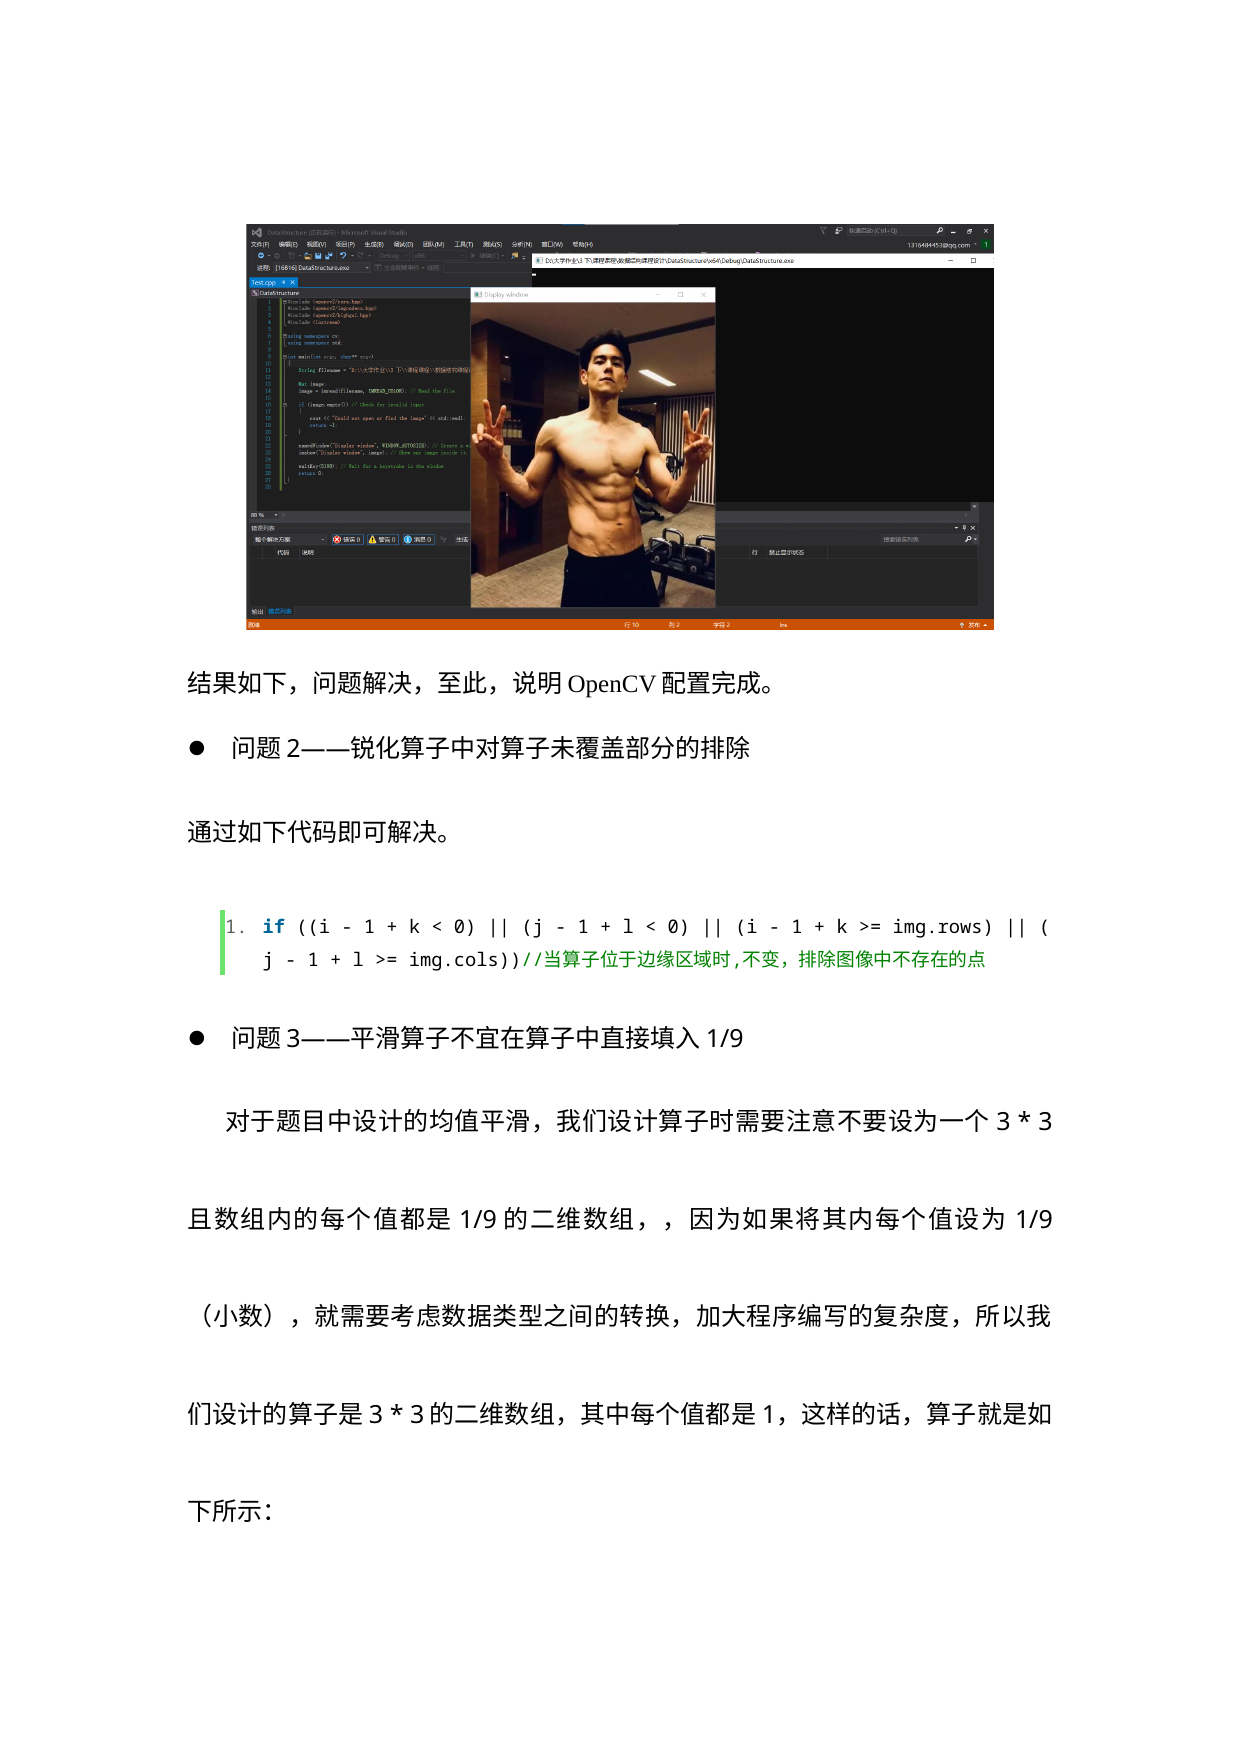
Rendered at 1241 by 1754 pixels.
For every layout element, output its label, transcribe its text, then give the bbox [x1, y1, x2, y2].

picture [246, 224, 994, 630]
text 对于题目中设计的均值平滑，我们设计算子时需要注意不要设为一个3 * 3且数组内的每个值都是1/9的二维数组，，因为如果将其内每个值设为1/9（小数），就需要考虑数据类型之间的转换，加大程序编写的复杂度，所以我们设计的算子是3 * 3的二维数组，其中每个值都是1，这样的话，算子就是如下所示： [187, 1087, 1053, 1542]
list 问题3——平滑算子不宜在算子中直接填入1/9 [187, 1004, 1053, 1069]
list 问题2——锐化算子中对算子未覆盖部分的排除 [187, 714, 1053, 779]
list if ((i - 1 + k < 0) || (j - 1 + l < 0) || (i - 1 + k >= img.rows) || (j - 1 + l >= img.cols))//当算子位于边缘区域时,不变，排除图像中不存在的点 [225, 910, 1053, 975]
text 通过如下代码即可解决。 [187, 798, 1053, 863]
